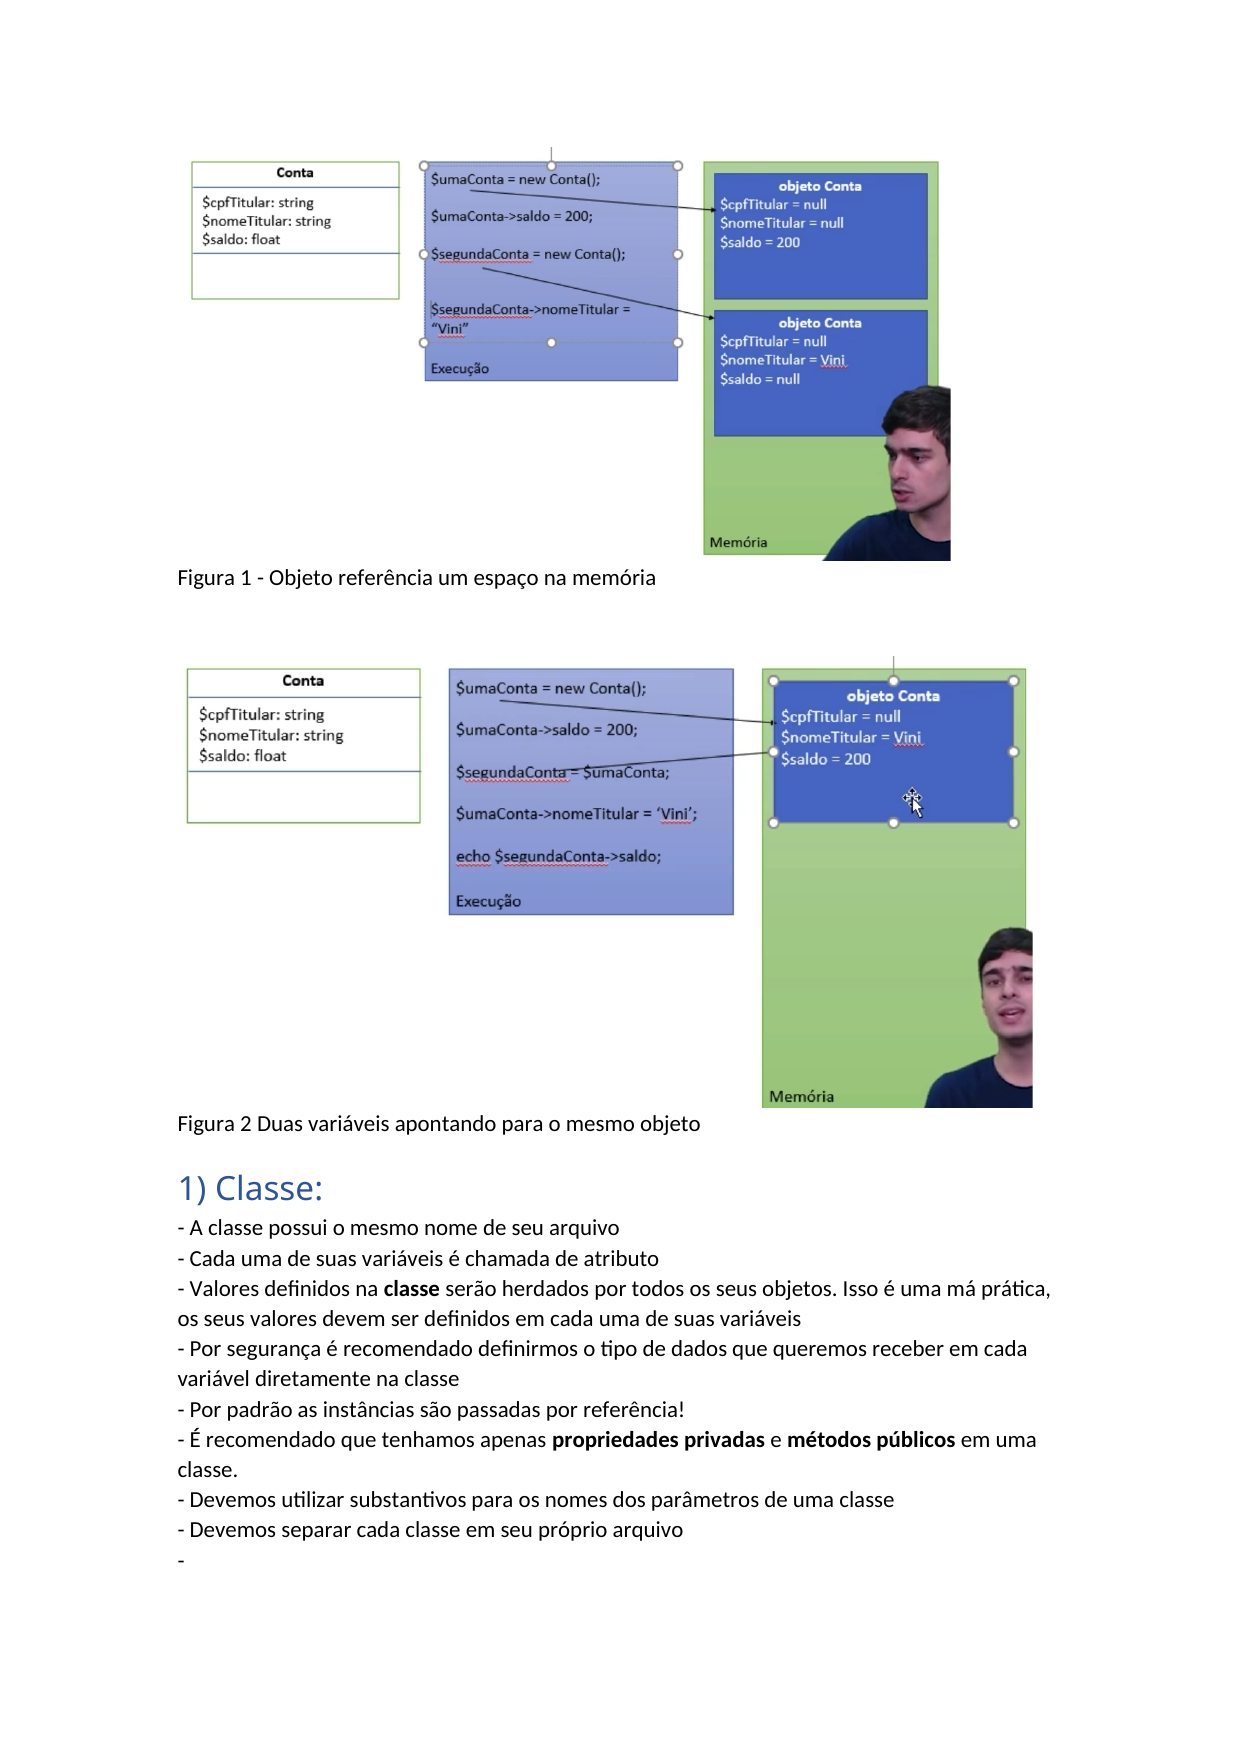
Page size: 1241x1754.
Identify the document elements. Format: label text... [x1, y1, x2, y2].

picture [177, 147, 951, 561]
picture [177, 656, 1033, 1108]
subtitle 1) Classe: [177, 1164, 1063, 1210]
text - A classe possui o mesmo nome de seu arquivo - Cada uma de suas variáveis é chamada de atributo - Valores definidos na classe serão herdados por todos os seus objetos. Isso é uma má prática, os seus valores devem ser definidos em cada uma de suas variáveis - Por segurança é recomendado definirmos o tipo de dados que queremos receber em cada variável diretamente na classe - Por padrão as instâncias são passadas por referência! - É recomendado que tenhamos apenas propriedades privadas e métodos públicos em uma classe. - Devemos utilizar substantivos para os nomes dos parâmetros de uma classe - Devemos separar cada classe em seu próprio arquivo - [177, 1213, 1063, 1574]
